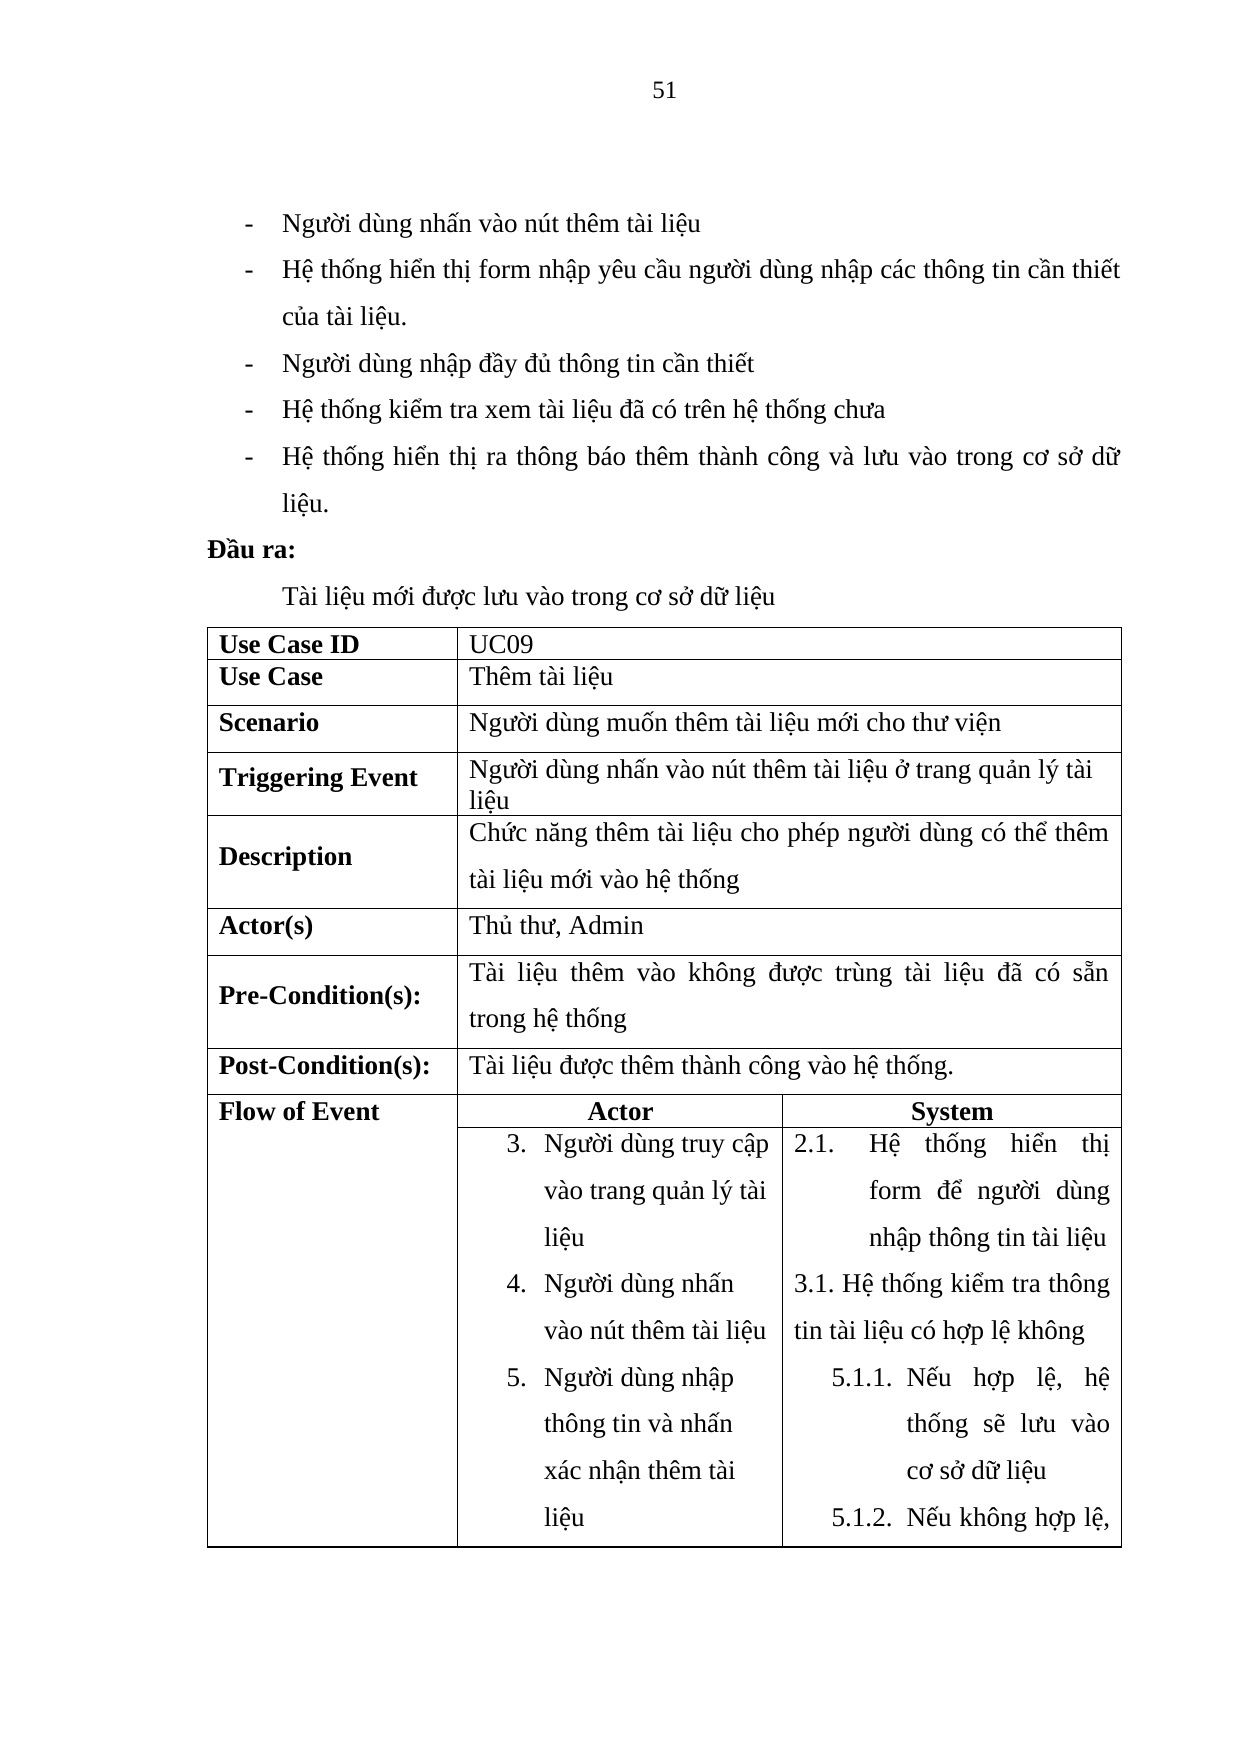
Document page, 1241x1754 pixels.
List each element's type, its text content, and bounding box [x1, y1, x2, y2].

table_cell Scenario [208, 706, 457, 752]
table_cell Use Case [208, 660, 457, 705]
table_cell Chức năng thêm tài liệu cho phép người dùng có thể thêm tài liệu mới vào hệ thống [458, 816, 1121, 908]
table_cell Post-Condition(s): [208, 1049, 457, 1094]
list Người dùng nhập đầy đủ thông tin cần thiết [244, 347, 1122, 378]
list Hệ thống kiểm tra xem tài liệu đã có trên hệ thống chưa [244, 393, 1122, 424]
table_cell Tài liệu thêm vào không được trùng tài liệu đã có sẵn trong hệ thống [458, 956, 1121, 1048]
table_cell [783, 1128, 1121, 1546]
table_cell Người dùng muốn thêm tài liệu mới cho thư viện [458, 706, 1121, 752]
text Đầu ra: [207, 533, 1122, 564]
table_cell Actor(s) [208, 909, 457, 955]
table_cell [458, 1128, 782, 1546]
table_header Use Case ID [208, 628, 457, 659]
list Hệ thống hiển thị form nhập yêu cầu người dùng nhập các thông tin cần thiết của tài liệu. [244, 253, 1122, 331]
table_cell Người dùng nhấn vào nút thêm tài liệu ở trang quản lý tài liệu [458, 753, 1121, 815]
list Hệ thống hiển thị ra thông báo thêm thành công và lưu vào trong cơ sở dữ liệu. [244, 440, 1122, 518]
table_cell Actor [458, 1095, 782, 1127]
table_cell Tài liệu được thêm thành công vào hệ thống. [458, 1049, 1121, 1094]
table_cell Pre-Condition(s): [208, 956, 457, 1048]
table_cell System [783, 1095, 1121, 1127]
table_cell Flow of Event [208, 1095, 457, 1546]
table_cell Description [208, 816, 457, 908]
list Người dùng nhấn vào nút thêm tài liệu [244, 207, 1122, 238]
text Tài liệu mới được lưu vào trong cơ sở dữ liệu [207, 580, 1122, 611]
table_cell Thủ thư, Admin [458, 909, 1121, 955]
table_header UC09 [458, 628, 1121, 659]
table_cell Thêm tài liệu [458, 660, 1121, 705]
table_cell Triggering Event [208, 753, 457, 815]
